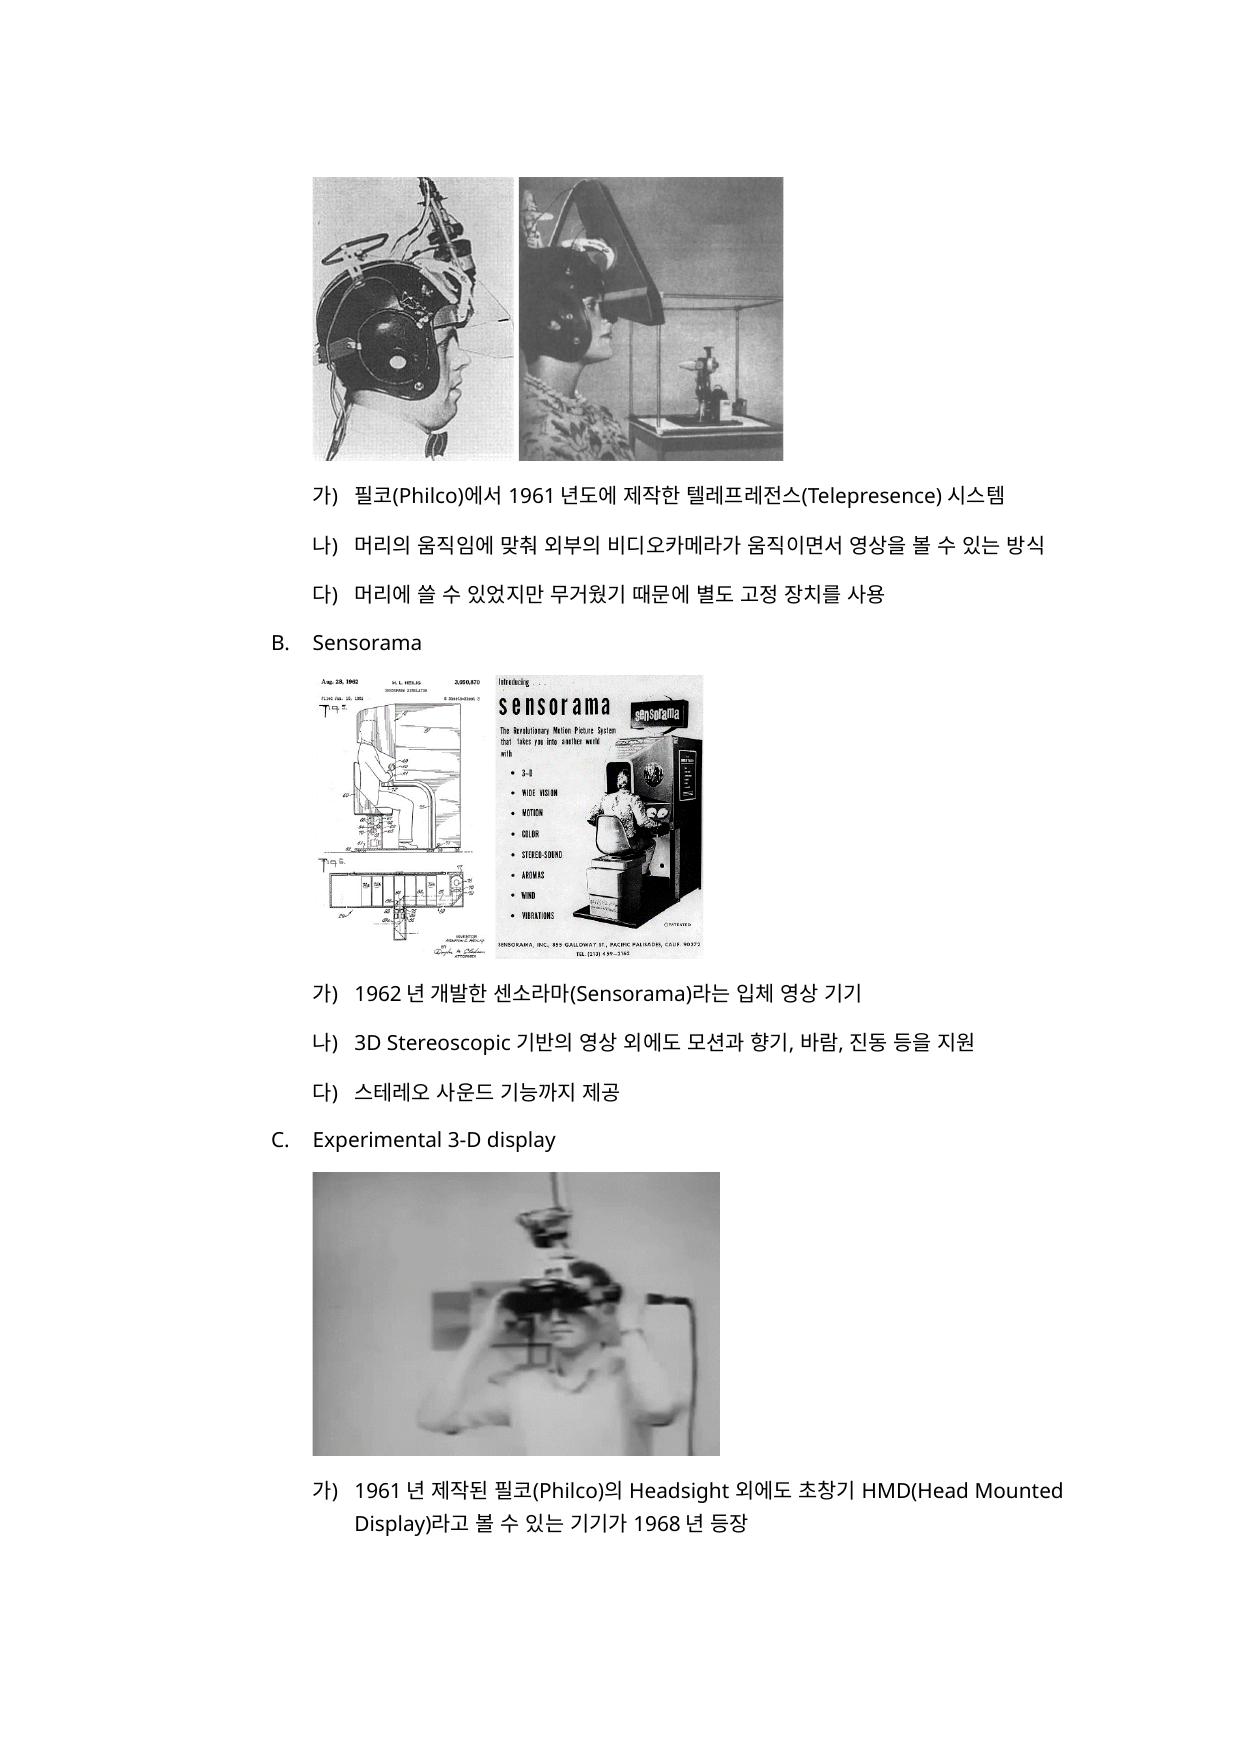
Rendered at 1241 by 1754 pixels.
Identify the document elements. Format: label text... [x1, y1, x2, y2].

list Experimental 3-D display [271, 1125, 1090, 1154]
list 1962년 개발한 센소라마(Sensorama)라는 입체 영상 기기 [312, 977, 1090, 1007]
list 3D Stereoscopic 기반의 영상 외에도 모션과 향기, 바람, 진동 등을 지원 [312, 1027, 1090, 1057]
picture [312, 675, 704, 959]
list 필코(Philco)에서 1961년도에 제작한 텔레프레전스(Telepresence) 시스템 [312, 479, 1090, 510]
list 스테레오 사운드 기능까지 제공 [312, 1076, 1090, 1106]
list 1961년 제작된 필코(Philco)의 Headsight 외에도 초창기 HMD(Head Mounted Display)라고 볼 수 있는 기기가 1968년 등장 [312, 1475, 1090, 1538]
picture [518, 177, 784, 461]
list 머리의 움직임에 맞춰 외부의 비디오카메라가 움직이면서 영상을 볼 수 있는 방식 [312, 529, 1090, 559]
list 머리에 쓸 수 있었지만 무거웠기 때문에 별도 고정 장치를 사용 [312, 578, 1090, 608]
list Sensorama [271, 628, 1090, 656]
picture [312, 1172, 720, 1456]
picture [312, 177, 514, 461]
